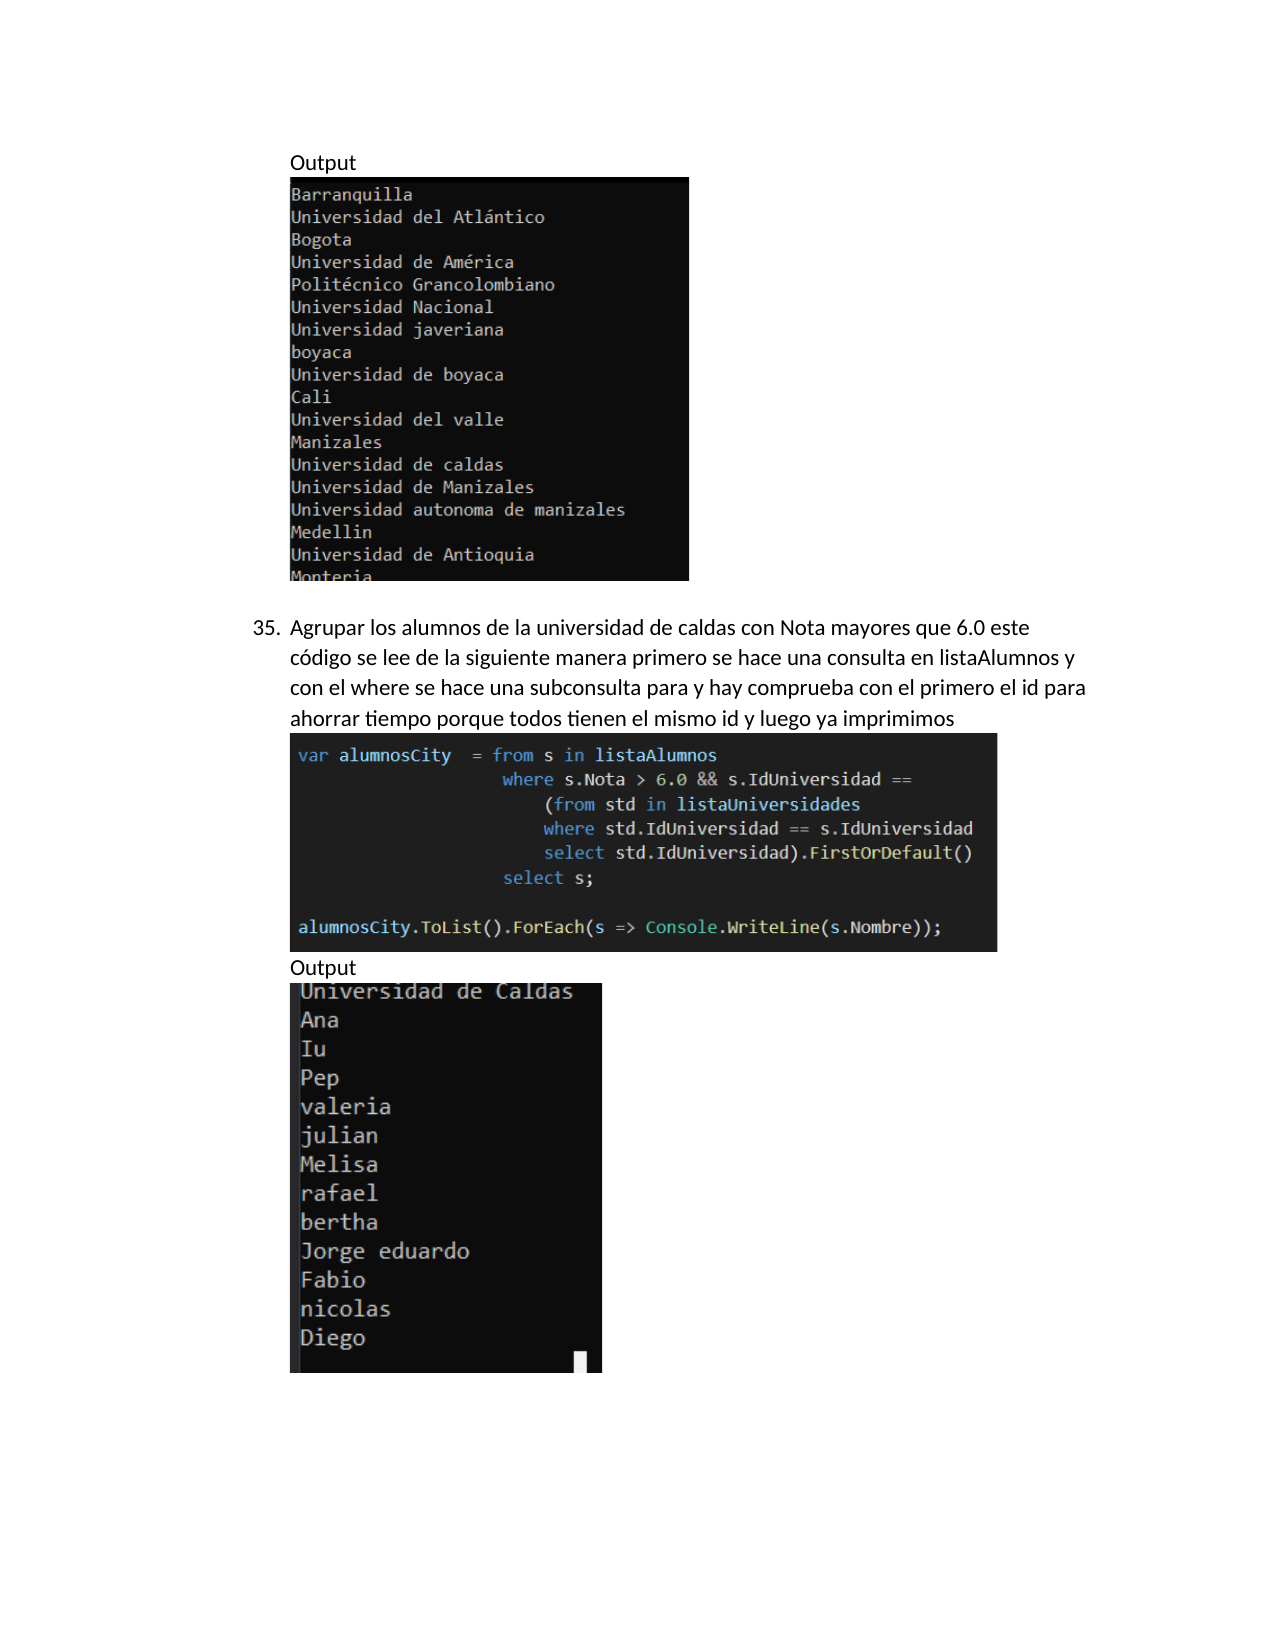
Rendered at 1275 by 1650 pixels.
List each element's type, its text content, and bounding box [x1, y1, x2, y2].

list Output [290, 148, 1098, 176]
picture [289, 733, 998, 952]
picture [289, 177, 690, 581]
picture [289, 983, 603, 1373]
list Output [290, 953, 1098, 981]
list Agrupar los alumnos de la universidad de caldas con Nota mayores que 6.0 este código se lee de la siguiente manera primero se hace una consulta en listaAlumnos y con el where se hace una subconsulta para y hay comprueba con el primero el id para ahorrar tiempo porque todos tienen el mismo id y luego ya imprimimos [252, 613, 1098, 732]
